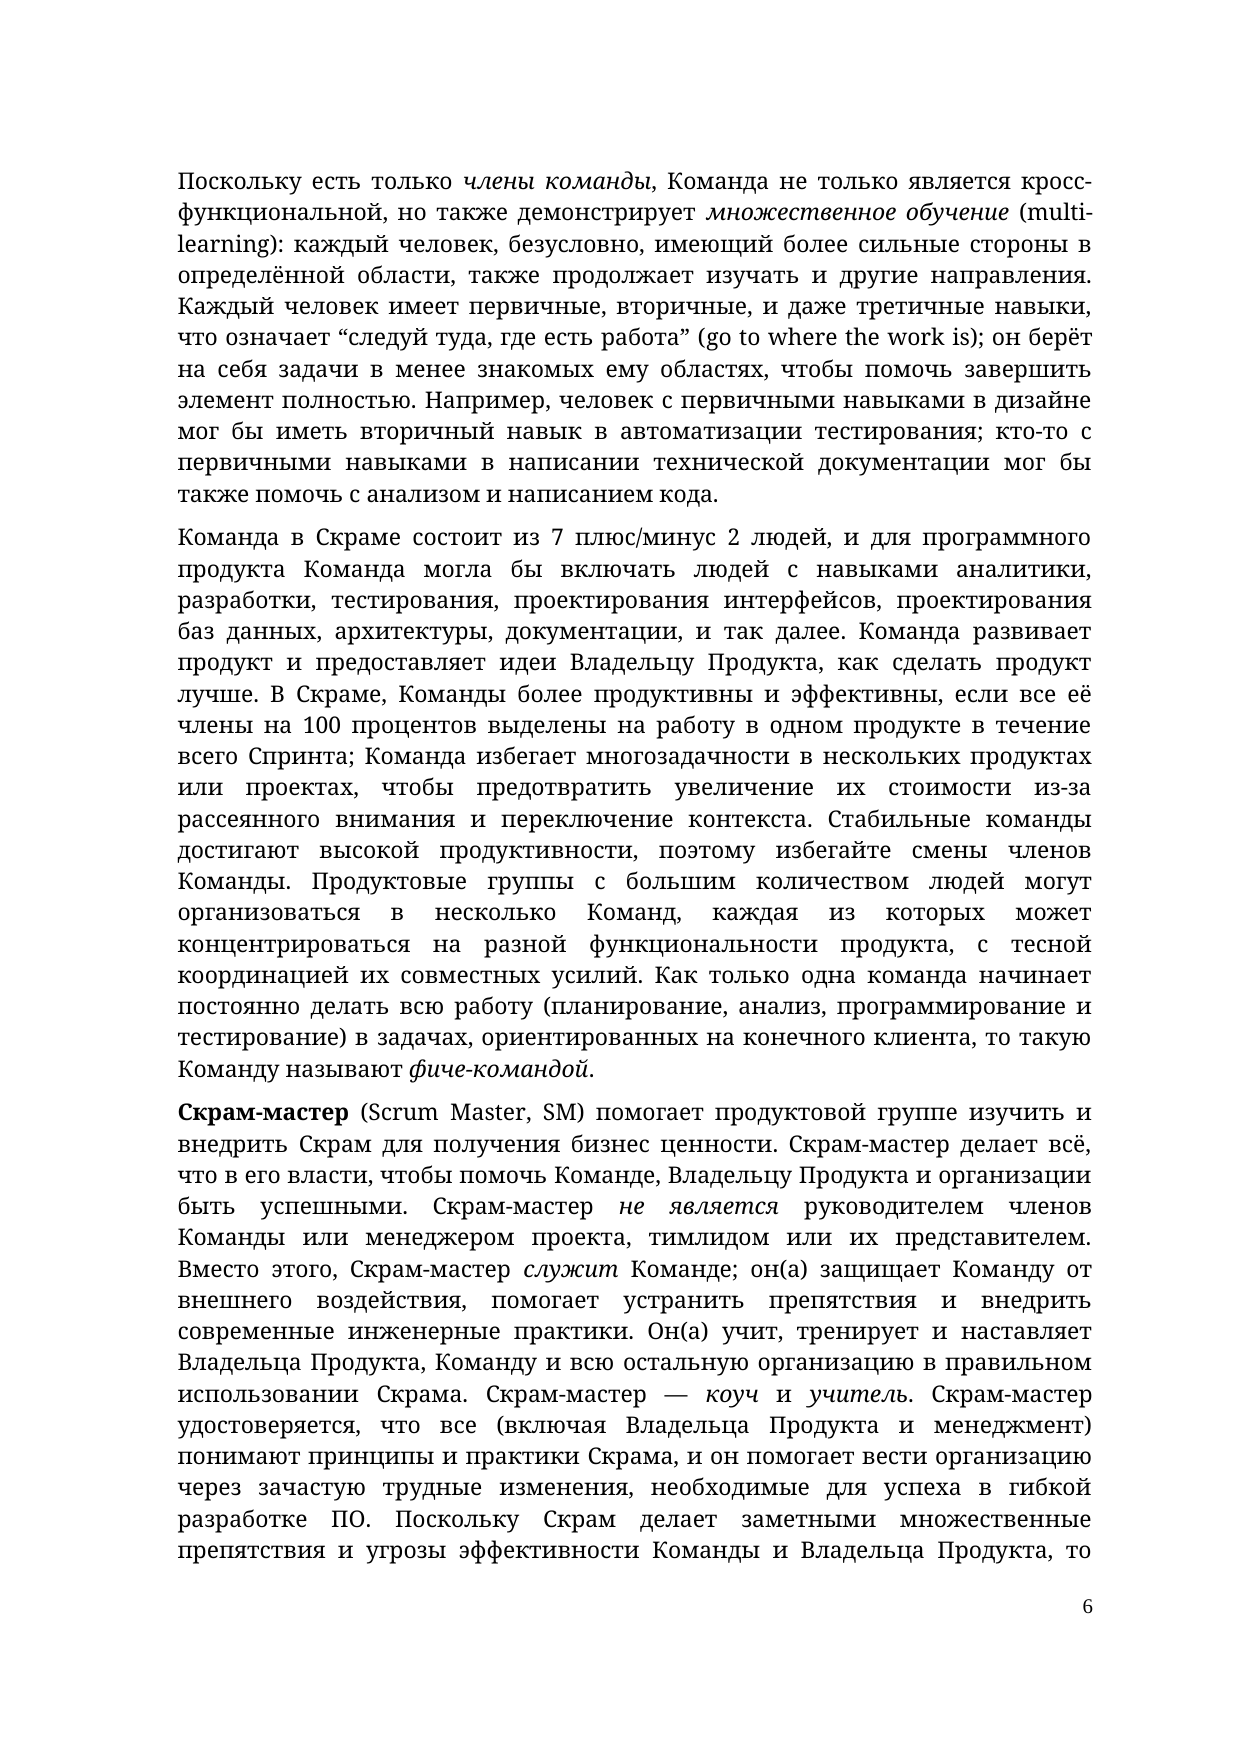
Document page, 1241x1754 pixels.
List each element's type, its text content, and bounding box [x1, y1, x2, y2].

text Команда в Скраме состоит из 7 плюс/минус 2 людей, и для программного продукта Команда могла бы включать людей с навыками аналитики, разработки, тестирования, проектирования интерфейсов, проектирования баз данных, архитектуры, документации, и так далее. Команда развивает продукт и предоставляет идеи Владельцу Продукта, как сделать продукт лучше. В Скраме, Команды более продуктивны и эффективны, если все её члены на 100 процентов выделены на работу в одном продукте в течение всего Спринта; Команда избегает многозадачности в нескольких продуктах или проектах, чтобы предотвратить увеличение их стоимости из-за рассеянного внимания и переключение контекста. Стабильные команды достигают высокой продуктивности, поэтому избегайте смены членов Команды. Продуктовые группы с большим количеством людей могут организоваться в несколько Команд, каждая из которых может концентрироваться на разной функциональности продукта, с тесной координацией их совместных усилий. Как только одна команда начинает постоянно делать всю работу (планирование, анализ, программирование и тестирование) в задачах, ориентированных на конечного клиента, то такую Команду называют фиче-командой. [177, 521, 1093, 1084]
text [177, 1096, 1093, 1565]
text Поскольку есть только члены команды, Команда не только является кросс-функциональной, но также демонстрирует множественное обучение (multi-learning): каждый человек, безусловно, имеющий более сильные стороны в определённой области, также продолжает изучать и другие направления. Каждый человек имеет первичные, вторичные, и даже третичные навыки, что означает “следуй туда, где есть работа” (go to where the work is); он берёт на себя задачи в менее знакомых ему областях, чтобы помочь завершить элемент полностью. Например, человек с первичными навыками в дизайне мог бы иметь вторичный навык в автоматизации тестирования; кто-то с первичными навыками в написании технической документации мог бы также помочь с анализом и написанием кода. [177, 165, 1093, 509]
